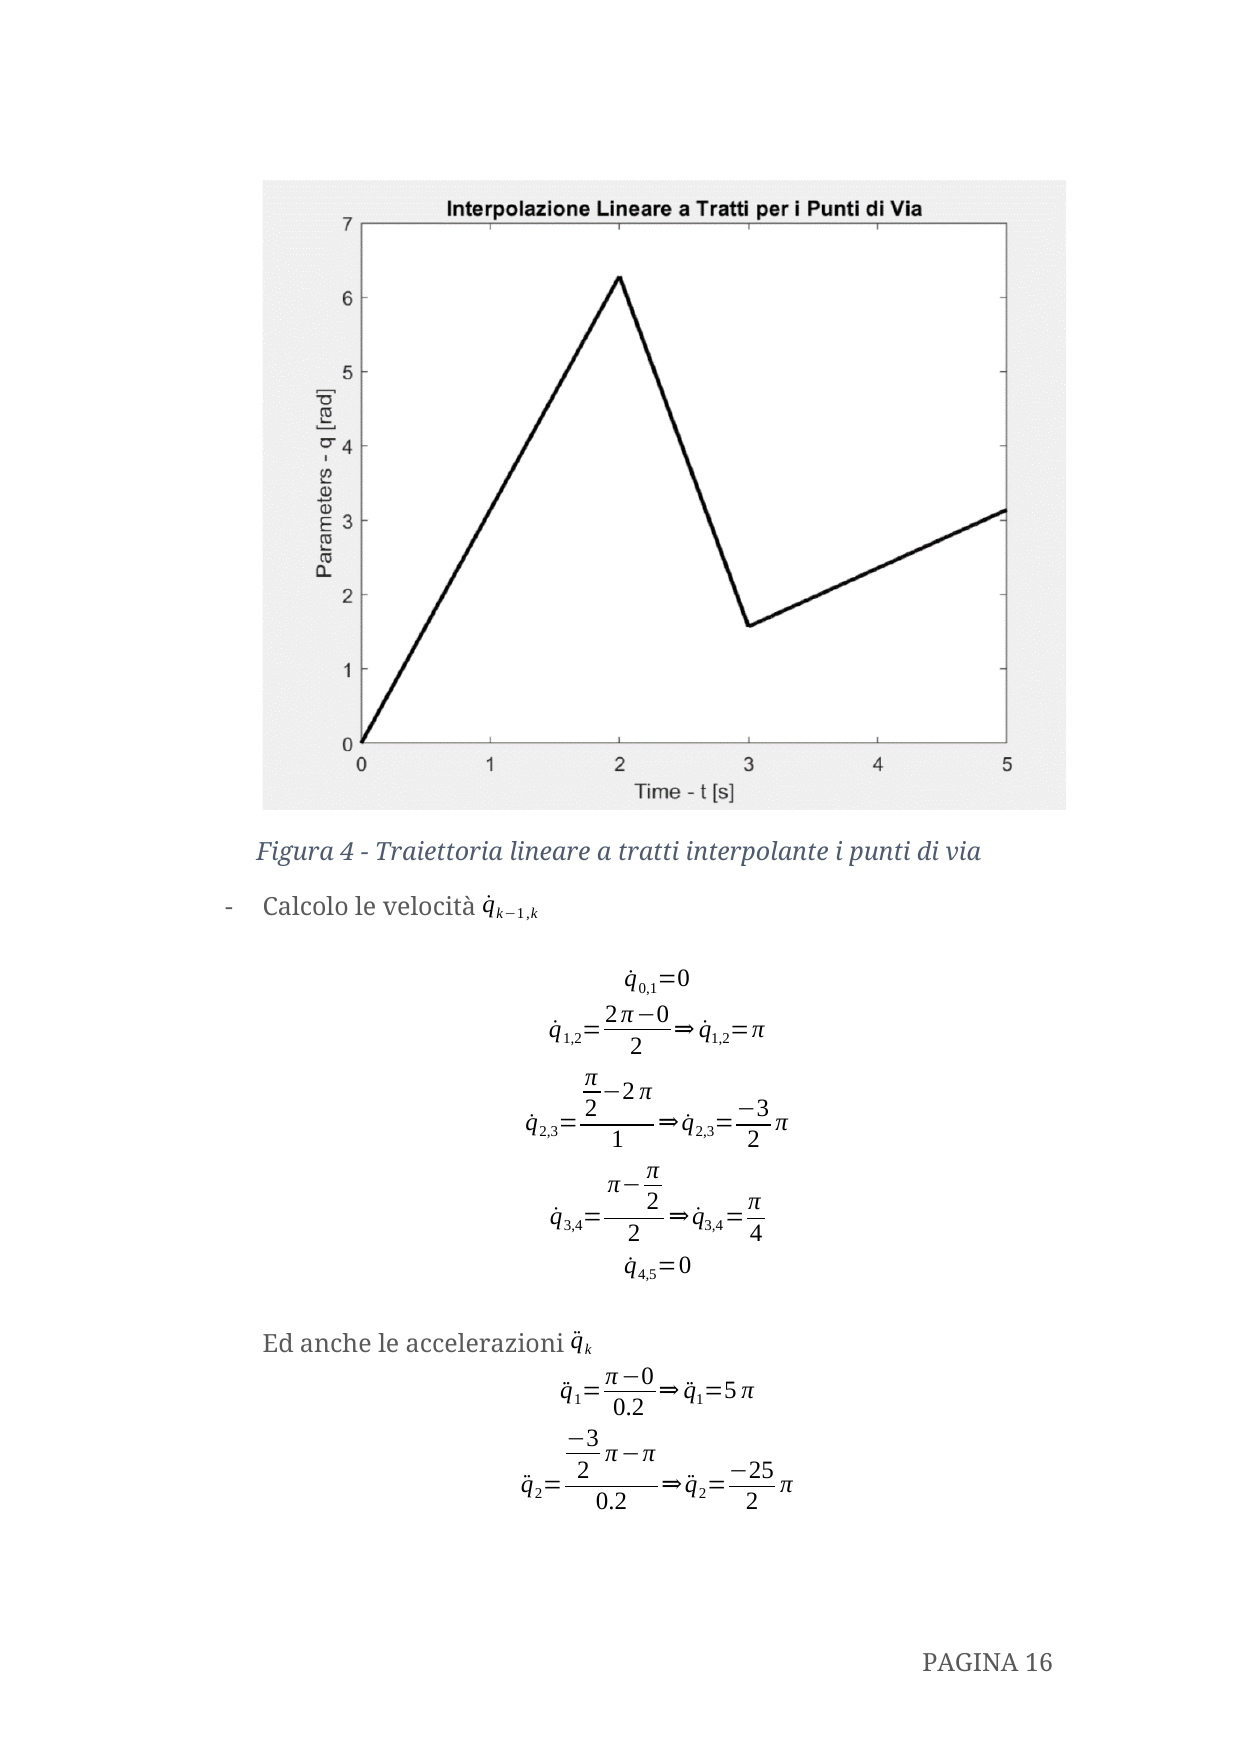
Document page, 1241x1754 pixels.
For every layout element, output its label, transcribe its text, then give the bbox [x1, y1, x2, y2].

picture [262, 180, 1067, 810]
text Figura 4 - Traiettoria lineare a tratti interpolante i punti di via [187, 834, 1053, 868]
list Ed anche le accelerazioni [262, 1325, 1053, 1359]
list Calcolo le velocità [225, 889, 1053, 923]
